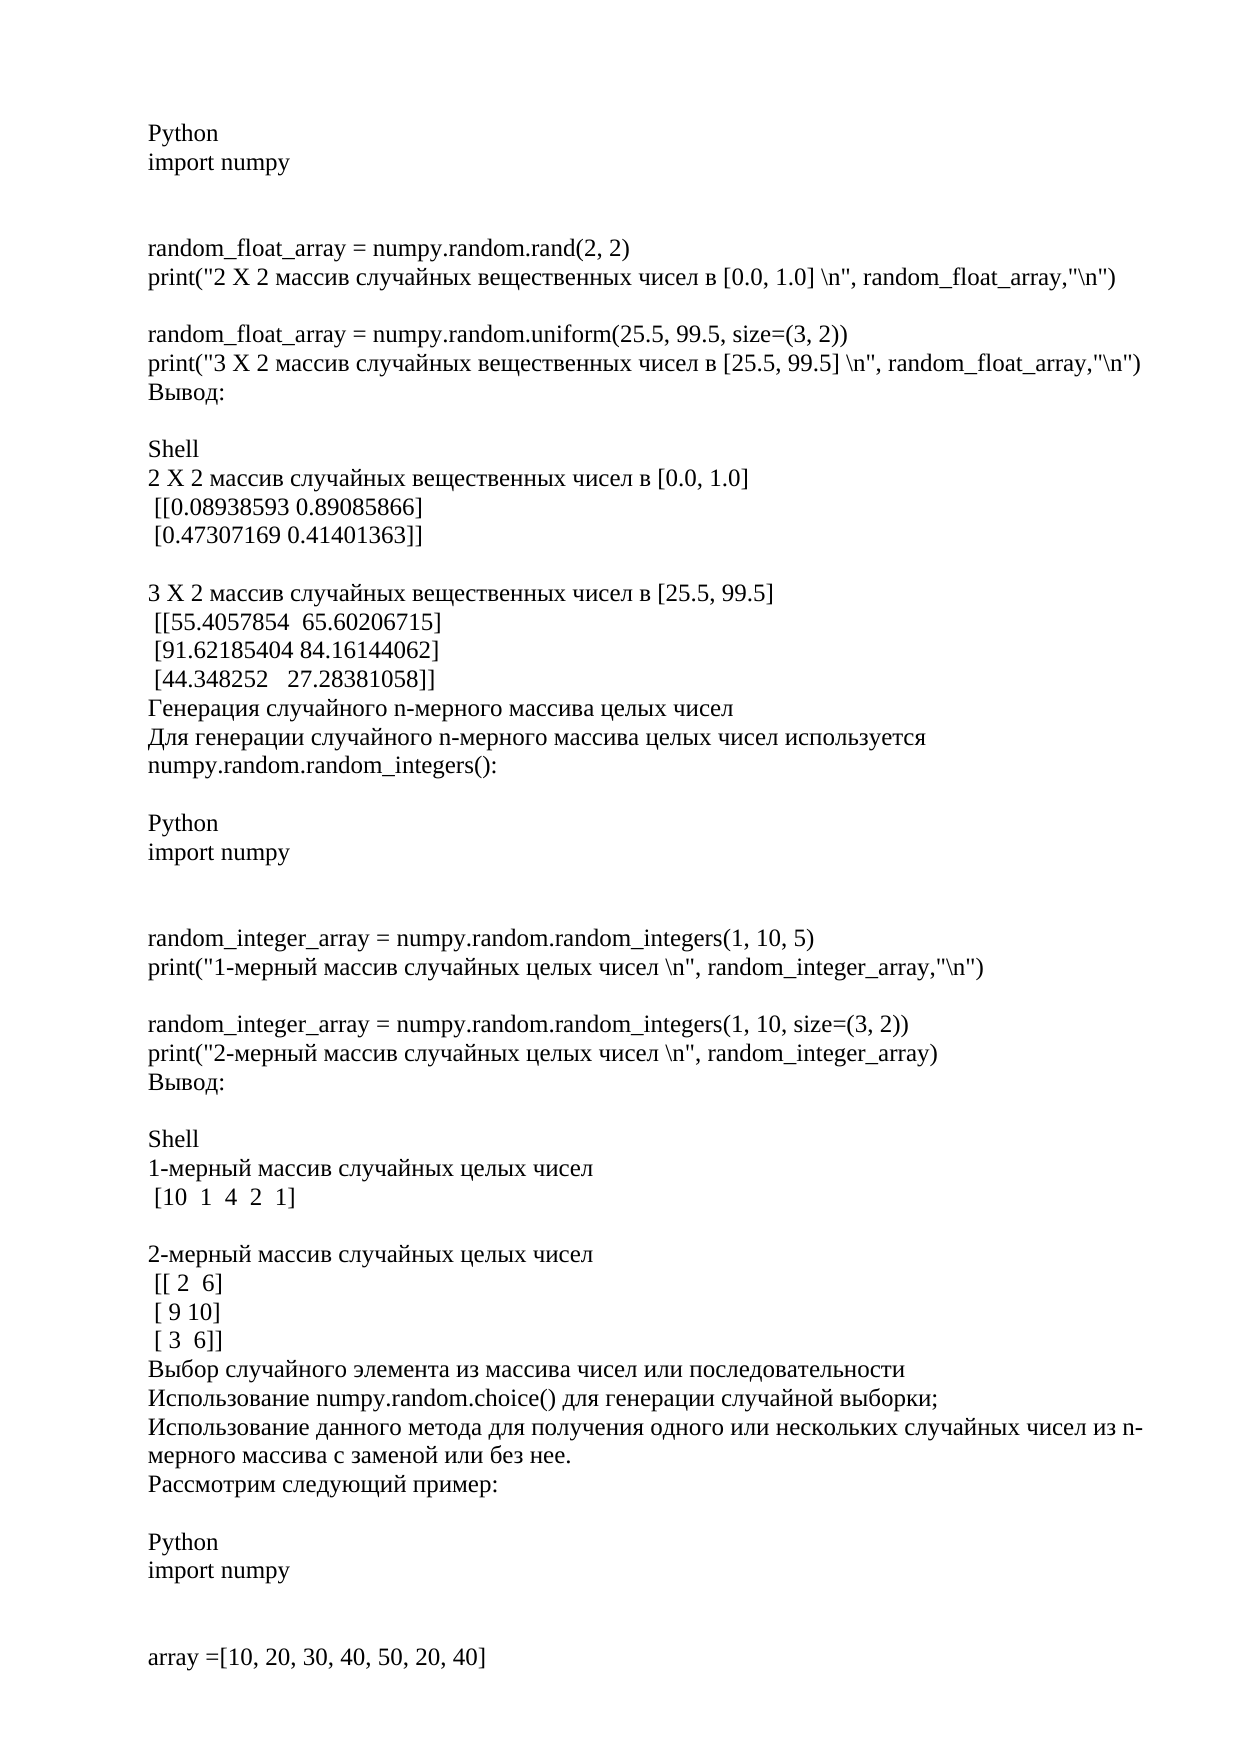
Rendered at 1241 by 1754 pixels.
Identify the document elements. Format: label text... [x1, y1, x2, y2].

text random_integer_array = numpy.random.random_integers(1, 10, 5) [148, 923, 1152, 952]
text Вывод: [148, 377, 1152, 406]
text Выбор случайного элемента из массива чисел или последовательности [148, 1354, 1152, 1383]
text Вывод: [148, 1067, 1152, 1096]
text import numpy [148, 147, 1152, 176]
text Для генерации случайного n-мерного массива целых чисел используется numpy.random.random_integers(): [148, 722, 1152, 779]
text [0.47307169 0.41401363]] [148, 521, 1152, 549]
text [ 9 10] [148, 1297, 1152, 1326]
text Генерация случайного n-мерного массива целых чисел [148, 693, 1152, 722]
text Использование numpy.random.choice() для генерации случайной выборки; [148, 1383, 1152, 1412]
text import numpy [148, 1556, 1152, 1584]
text print("3 X 2 массив случайных вещественных чисел в [25.5, 99.5] \n", random_float_array,"\n") [148, 348, 1152, 377]
text [10 1 4 2 1] [148, 1182, 1152, 1211]
text print("2 X 2 массив случайных вещественных чисел в [0.0, 1.0] \n", random_float_array,"\n") [148, 262, 1152, 291]
text Python [148, 118, 1152, 147]
text [[ 2 6] [148, 1268, 1152, 1297]
text import numpy [148, 837, 1152, 866]
text print("2-мерный массив случайных целых чисел \n", random_integer_array) [148, 1038, 1152, 1067]
text random_integer_array = numpy.random.random_integers(1, 10, size=(3, 2)) [148, 1009, 1152, 1038]
text Python [148, 808, 1152, 837]
text [ 3 6]] [148, 1326, 1152, 1354]
text random_float_array = numpy.random.uniform(25.5, 99.5, size=(3, 2)) [148, 319, 1152, 348]
text random_float_array = numpy.random.rand(2, 2) [148, 233, 1152, 262]
text Shell [148, 1124, 1152, 1153]
text Использование данного метода для получения одного или нескольких случайных чисел из n-мерного массива с заменой или без нее. [148, 1412, 1152, 1469]
text array =[10, 20, 30, 40, 50, 20, 40] [148, 1642, 1152, 1671]
text print("1-мерный массив случайных целых чисел \n", random_integer_array,"\n") [148, 952, 1152, 981]
text 3 X 2 массив случайных вещественных чисел в [25.5, 99.5] [148, 578, 1152, 607]
text Shell [148, 434, 1152, 463]
text [[0.08938593 0.89085866] [148, 492, 1152, 521]
text 2-мерный массив случайных целых чисел [148, 1239, 1152, 1268]
text [[55.4057854 65.60206715] [148, 607, 1152, 636]
text Python [148, 1527, 1152, 1556]
text [91.62185404 84.16144062] [148, 636, 1152, 664]
text [44.348252 27.28381058]] [148, 664, 1152, 693]
text 2 X 2 массив случайных вещественных чисел в [0.0, 1.0] [148, 463, 1152, 492]
text 1-мерный массив случайных целых чисел [148, 1153, 1152, 1182]
text Рассмотрим следующий пример: [148, 1469, 1152, 1498]
